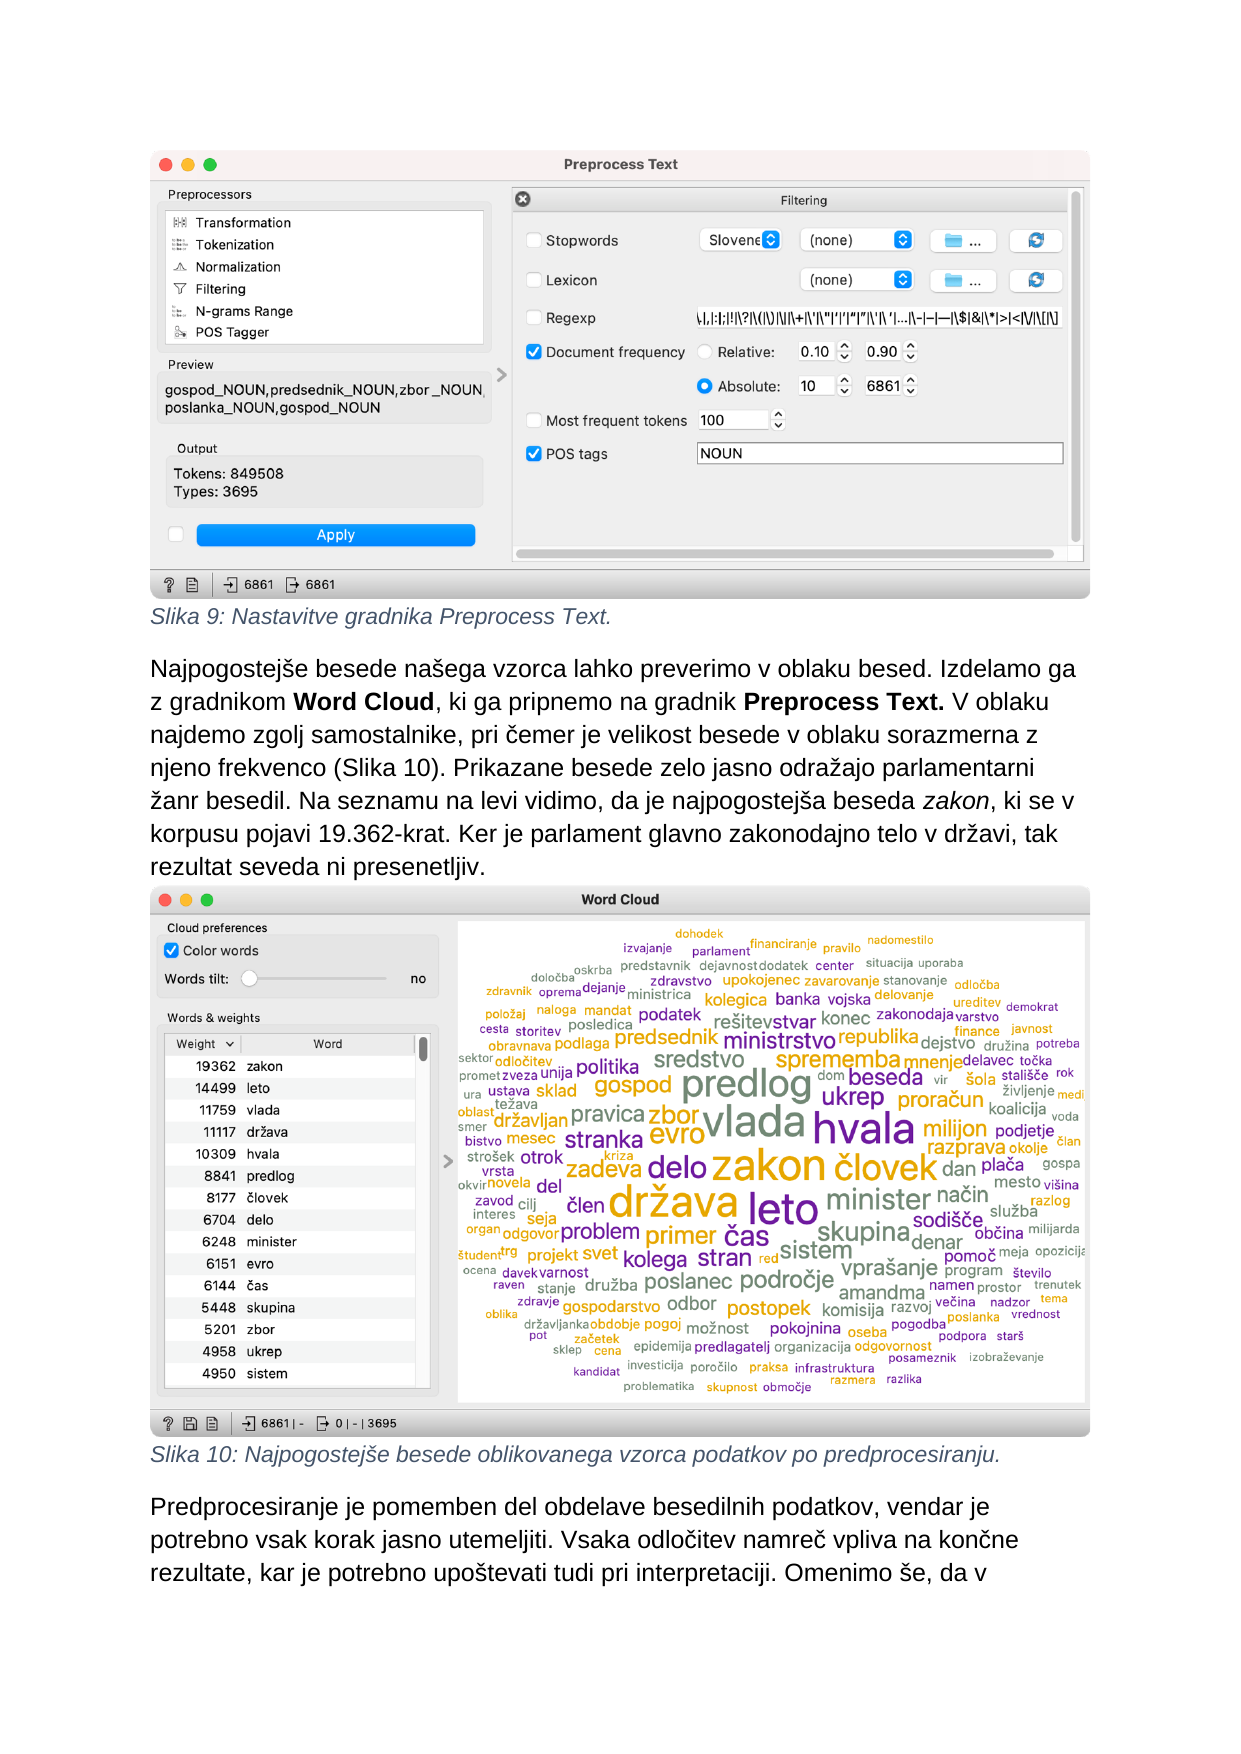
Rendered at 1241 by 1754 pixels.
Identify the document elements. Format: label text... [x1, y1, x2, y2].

text Slika 10: Najpogostejše besede oblikovanega vzorca podatkov po predprocesiranju. [150, 1441, 1090, 1468]
picture [150, 150, 1091, 599]
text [150, 1492, 1090, 1587]
picture [150, 885, 1091, 1437]
text Najpogostejše besede našega vzorca lahko preverimo v oblaku besed. Izdelamo ga z gradnikom Word Cloud, ki ga pripnemo na gradnik Preprocess Text. V oblaku najdemo zgolj samostalnike, pri čemer je velikost besede v oblaku sorazmerna z njeno frekvenco (Slika 10). Prikazane besede zelo jasno odražajo parlamentarni žanr besedil. Na seznamu na levi vidimo, da je najpogostejša beseda zakon, ki se v korpusu pojavi 19.362-krat. Ker je parlament glavno zakonodajno telo v državi, tak rezultat seveda ni presenetljiv. [150, 654, 1090, 881]
text Slika 9: Nastavitve gradnika Preprocess Text. [150, 603, 1090, 629]
